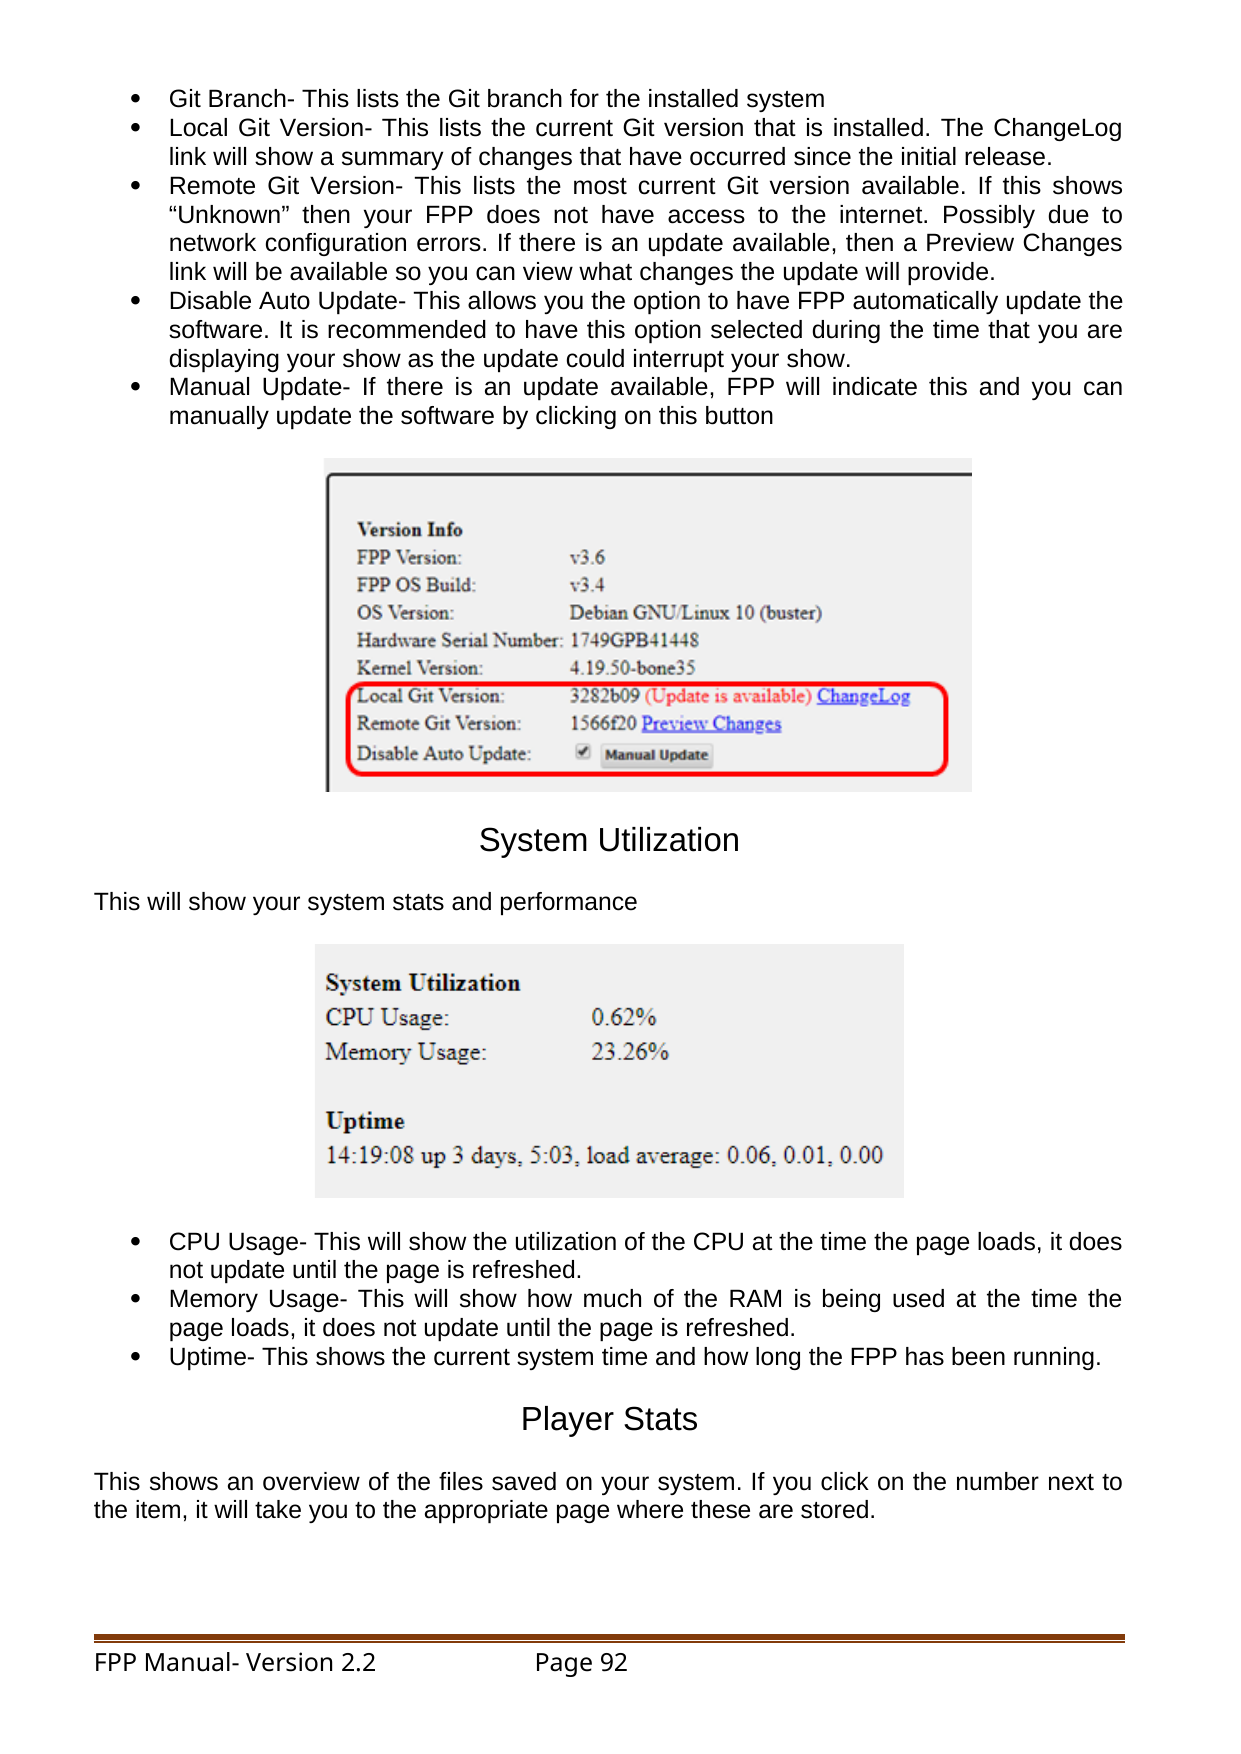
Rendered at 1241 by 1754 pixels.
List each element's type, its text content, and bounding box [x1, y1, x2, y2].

list Remote Git Version- This lists the most current Git version available. If this shows “Unknown” then your FPP does not have access to the internet. Possibly due to network configuration errors. If there is an update available, then a Preview Changes link will be available so you can view what changes the update will provide. [131, 171, 1125, 286]
list Disable Auto Update- This allows you the option to have FPP automatically update the software. It is recommended to have this option selected during the time that you are displaying your show as the update could interrupt your show. [131, 286, 1125, 372]
subtitle System Utilization [94, 820, 1125, 858]
list Git Branch- This lists the Git branch for the installed system [131, 84, 1125, 113]
subtitle Player Stats [94, 1399, 1125, 1438]
text This will show your system stats and performance [94, 887, 1125, 916]
picture [314, 944, 904, 1198]
picture [321, 458, 972, 792]
list Manual Update- If there is an update available, FPP will indicate this and you can manually update the software by clicking on this button [131, 372, 1125, 430]
list Memory Usage- This will show how much of the RAM is being used at the time the page loads, it does not update until the page is refreshed. [131, 1284, 1125, 1342]
list Uptime- This shows the current system time and how long the FPP has been running. [131, 1342, 1125, 1371]
text This shows an overview of the files saved on your system. If you click on the number next to the item, it will take you to the appropriate page where these are stored. [94, 1466, 1125, 1524]
list Local Git Version- This lists the current Git version that is installed. The ChangeLog link will show a summary of changes that have occurred since the initial release. [131, 113, 1125, 171]
list CPU Usage- This will show the utilization of the CPU at the time the page loads, it does not update until the page is refreshed. [131, 1226, 1125, 1284]
